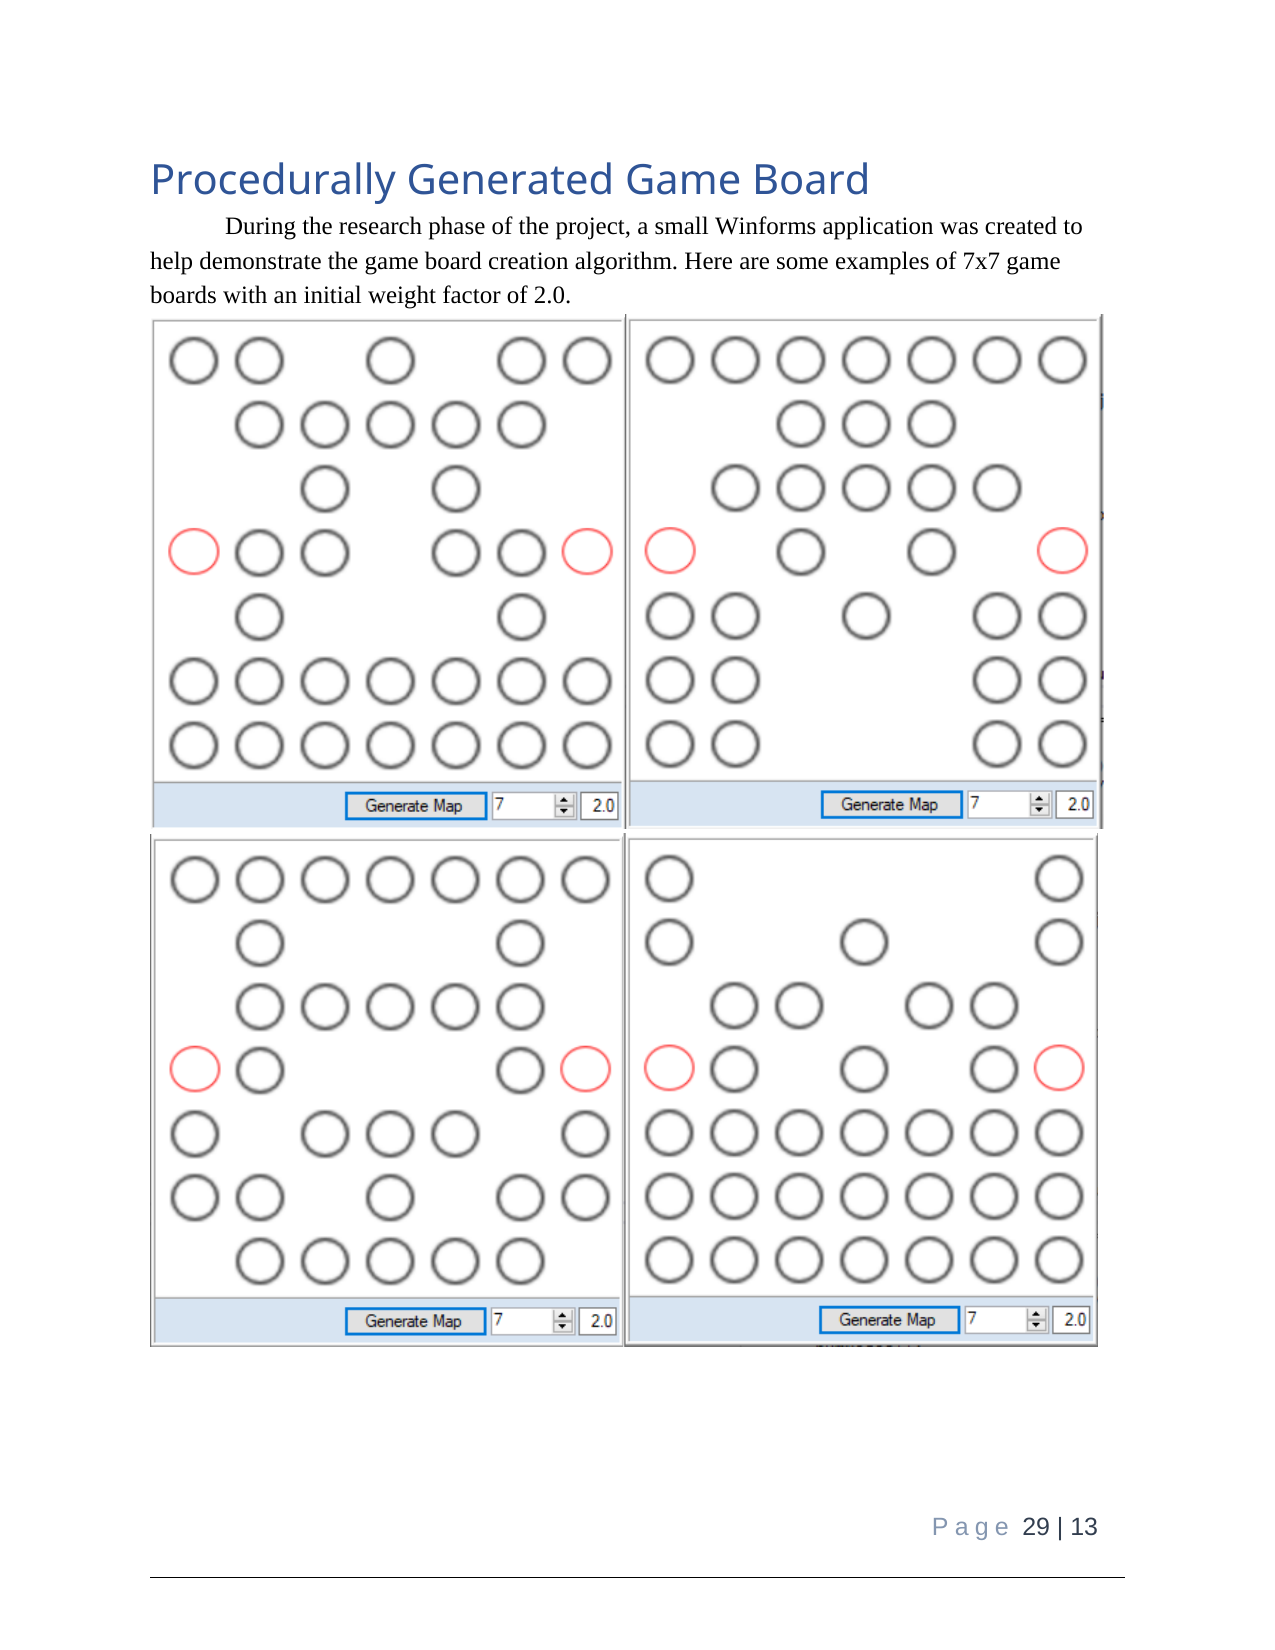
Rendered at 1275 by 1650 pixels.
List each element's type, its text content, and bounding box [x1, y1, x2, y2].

subtitle Procedurally Generated Game Board [150, 150, 1125, 207]
text During the research phase of the project, a small Winforms application was created to help demonstrate the game board creation algorithm. Here are some examples of 7x7 game boards with an initial weight factor of 2.0. [150, 211, 1125, 309]
picture [150, 833, 1098, 1347]
picture [150, 314, 1104, 829]
